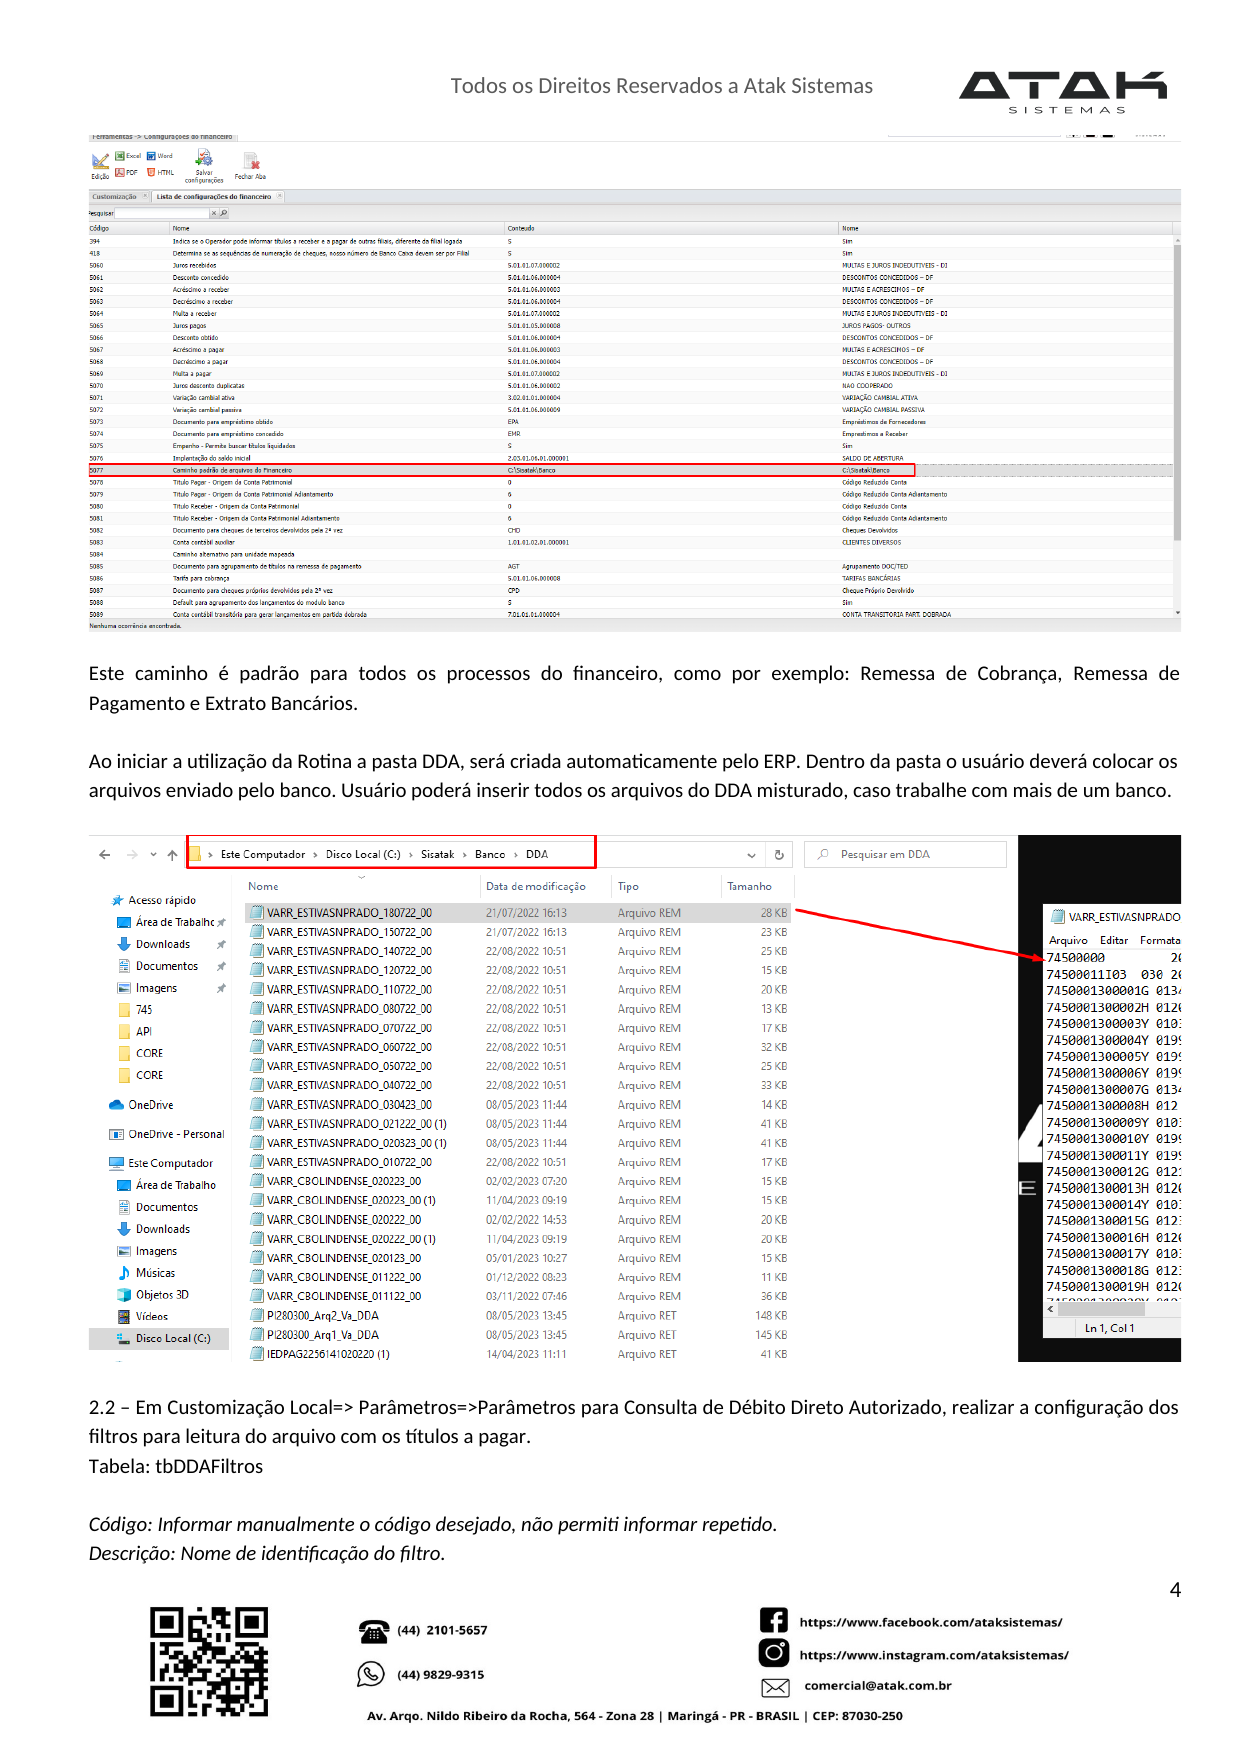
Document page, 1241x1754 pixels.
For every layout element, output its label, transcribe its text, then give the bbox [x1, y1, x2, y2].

picture [88, 135, 1182, 632]
picture [88, 1603, 1182, 1725]
picture [951, 63, 1180, 121]
text Tabela: tbDDAFiltros [89, 1453, 1181, 1478]
text Ao iniciar a utilização da Rotina a pasta DDA, será criada automaticamente pelo ERP. Dentro da pasta o usuário deverá colocar os arquivos enviado pelo banco. Usuário poderá inserir todos os arquivos do DDA misturado, caso trabalhe com mais de um banco. [89, 748, 1181, 803]
text 2.2 – Em Customização Local=> Parâmetros=>Parâmetros para Consulta de Débito Direto Autorizado, realizar a configuração dos filtros para leitura do arquivo com os títulos a pagar. [89, 1394, 1181, 1449]
picture [88, 835, 1182, 1362]
text Descrição: Nome de identificação do filtro. [89, 1540, 1181, 1566]
text Este caminho é padrão para todos os processos do financeiro, como por exemplo: Remessa de Cobrança, Remessa de Pagamento e Extrato Bancários. [89, 661, 1181, 715]
text Código: Informar manualmente o código desejado, não permiti informar repetido. [89, 1511, 1181, 1537]
